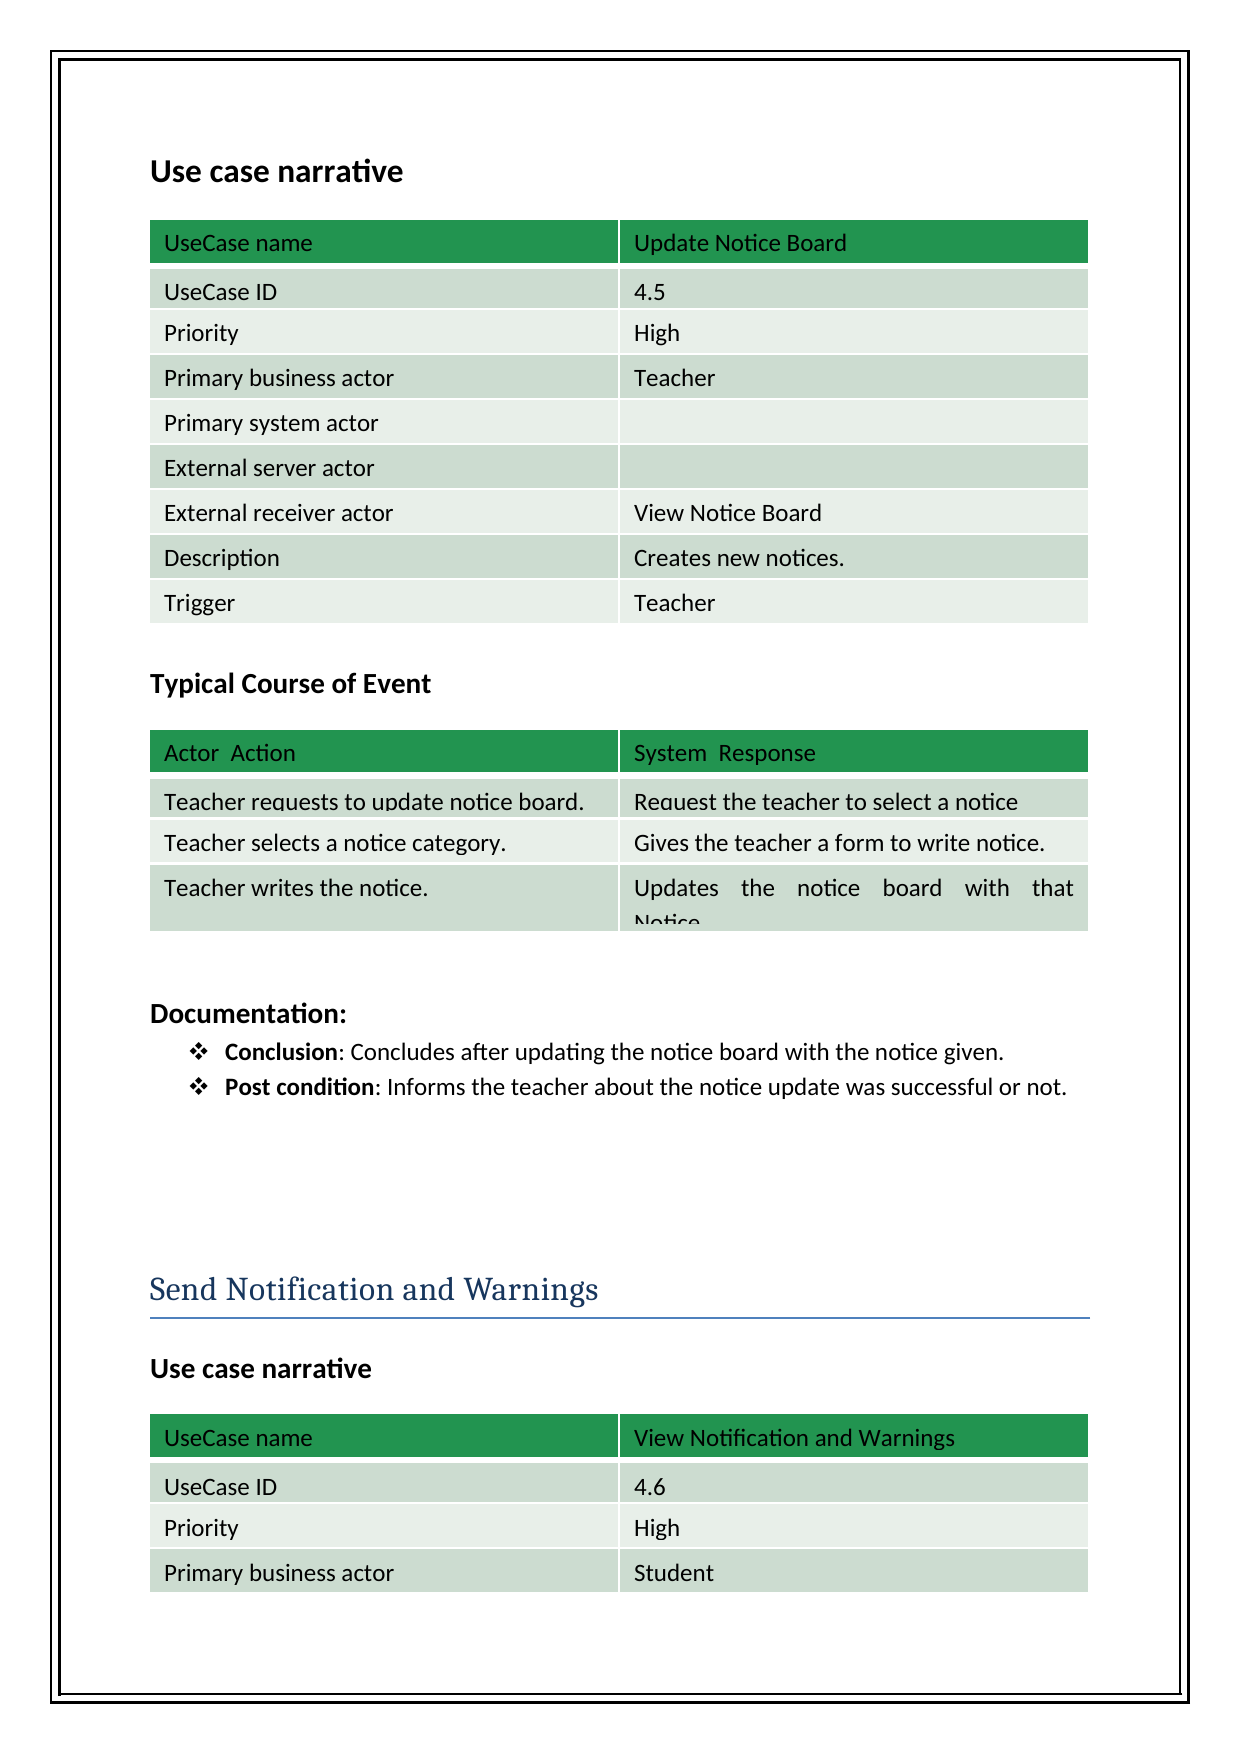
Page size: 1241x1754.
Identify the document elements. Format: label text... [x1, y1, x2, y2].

text Use case narrative [150, 150, 1090, 191]
table_cell High [620, 1504, 1088, 1547]
table_cell Teacher requests to update notice board. [150, 779, 618, 817]
table_cell Creates new notices. [620, 535, 1088, 578]
table_cell External receiver actor [150, 490, 618, 533]
text Typical Course of Event [150, 625, 1090, 701]
text Documentation: [150, 995, 1090, 1031]
table_header View Notification and Warnings [620, 1414, 1088, 1457]
table_header Update Notice Board [620, 220, 1088, 263]
table_cell View Notice Board [620, 490, 1088, 533]
table_cell Teacher selects a notice category. [150, 820, 618, 862]
table_cell Request the teacher to select a notice Category. [620, 779, 1088, 817]
table_cell 4.5 [620, 269, 1088, 308]
table_cell Updates the notice board with that Notice. [620, 865, 1088, 931]
table_cell High [620, 310, 1088, 353]
title Send Notification and Warnings [150, 1270, 1090, 1317]
table_header UseCase name [150, 220, 618, 263]
table_cell 4.6 [620, 1463, 1088, 1502]
table_cell Description [150, 535, 618, 578]
table_cell Priority [150, 310, 618, 353]
table_cell [620, 445, 1088, 488]
table_header UseCase name [150, 1414, 618, 1457]
list Conclusion: Concludes after updating the notice board with the notice given. [187, 1036, 1090, 1066]
table_cell Teacher writes the notice. [150, 865, 618, 931]
table_cell Trigger [150, 580, 618, 623]
table_cell Primary business actor [150, 1549, 618, 1592]
table_cell [620, 400, 1088, 443]
table_cell UseCase ID [150, 1463, 618, 1502]
table_cell Gives the teacher a form to write notice. [620, 820, 1088, 862]
table_cell Primary business actor [150, 355, 618, 398]
table_cell Student [620, 1549, 1088, 1592]
table_header Actor Action [150, 730, 618, 772]
table_cell Teacher [620, 580, 1088, 623]
table_cell Teacher [620, 355, 1088, 398]
text Use case narrative [150, 1350, 1090, 1386]
list Post condition: Informs the teacher about the notice update was successful or not. [187, 1071, 1090, 1101]
table_cell Priority [150, 1504, 618, 1547]
table_cell UseCase ID [150, 269, 618, 308]
table_cell Primary system actor [150, 400, 618, 443]
table_cell External server actor [150, 445, 618, 488]
table_header System Response [620, 730, 1088, 772]
